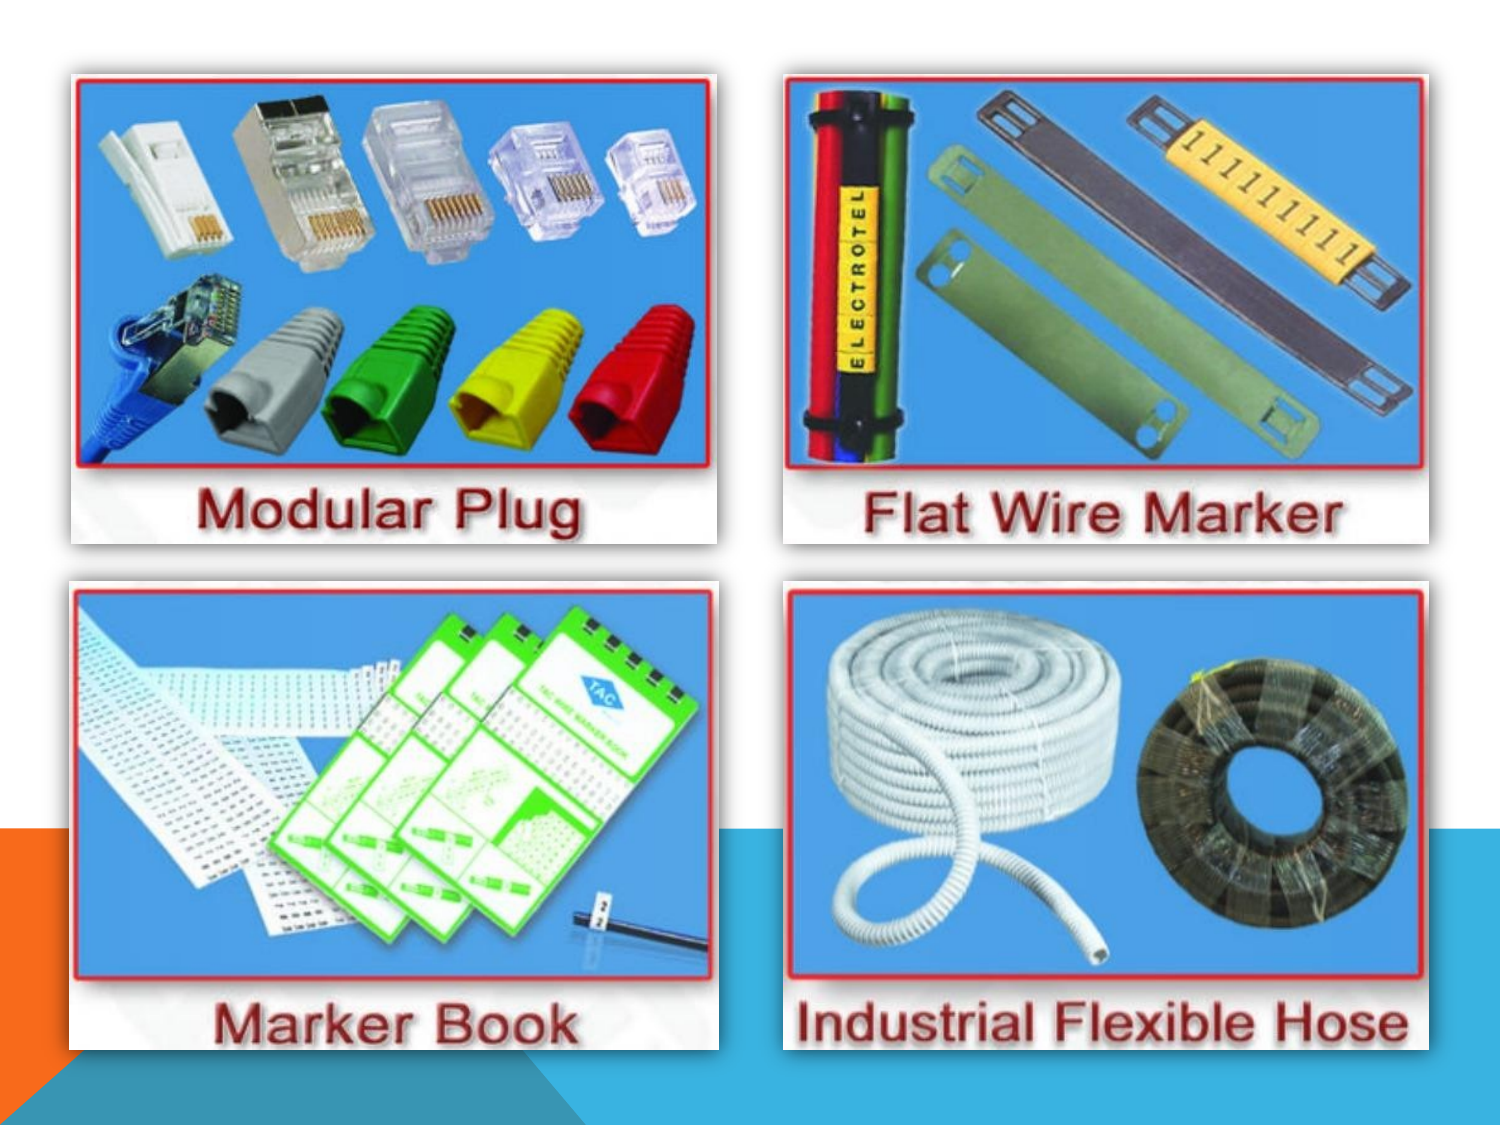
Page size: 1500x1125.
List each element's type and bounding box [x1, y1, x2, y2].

picture [37, 43, 750, 1082]
picture [752, 48, 1461, 1082]
